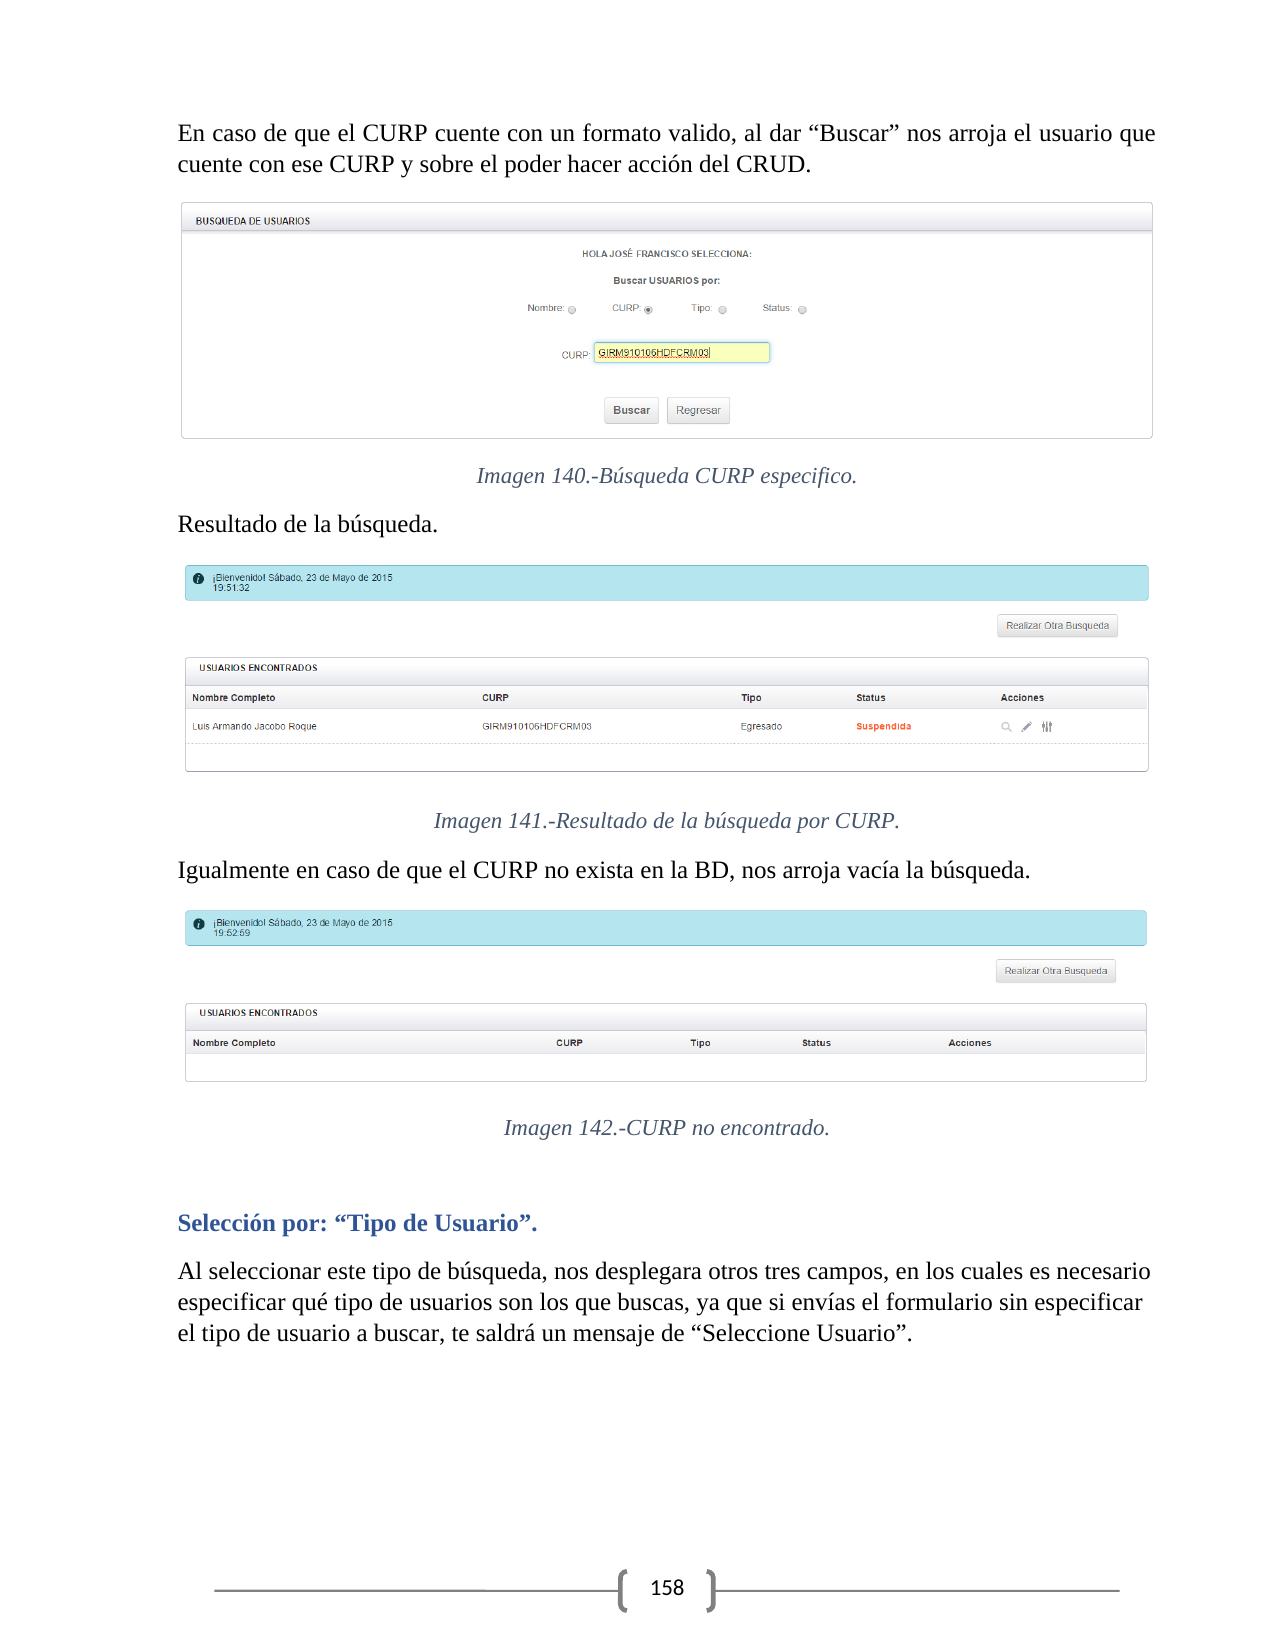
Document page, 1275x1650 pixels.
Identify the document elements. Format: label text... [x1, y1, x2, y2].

text Selección por: “Tipo de Usuario”. [177, 1208, 1157, 1237]
text Igualmente en caso de que el CURP no exista en la BD, nos arroja vacía la búsqueda. [177, 855, 1157, 883]
picture [177, 556, 1157, 789]
text Imagen 142.-CURP no encontrado. [177, 1114, 1157, 1141]
text Imagen 140.-Búsqueda CURP especifico. [177, 462, 1157, 488]
picture [177, 902, 1157, 1096]
text Al seleccionar este tipo de búsqueda, nos desplegara otros tres campos, en los cuales es necesario especificar qué tipo de usuarios son los que buscas, ya que si envías el formulario sin especificar el tipo de usuario a buscar, te saldrá un mensaje de “Seleccione Usuario”. [177, 1256, 1157, 1347]
text Imagen 141.-Resultado de la búsqueda por CURP. [177, 808, 1157, 834]
text Resultado de la búsqueda. [177, 509, 1157, 538]
picture [177, 196, 1157, 443]
text En caso de que el CURP cuente con un formato valido, al dar “Buscar” nos arroja el usuario que cuente con ese CURP y sobre el poder hacer acción del CRUD. [177, 118, 1157, 178]
